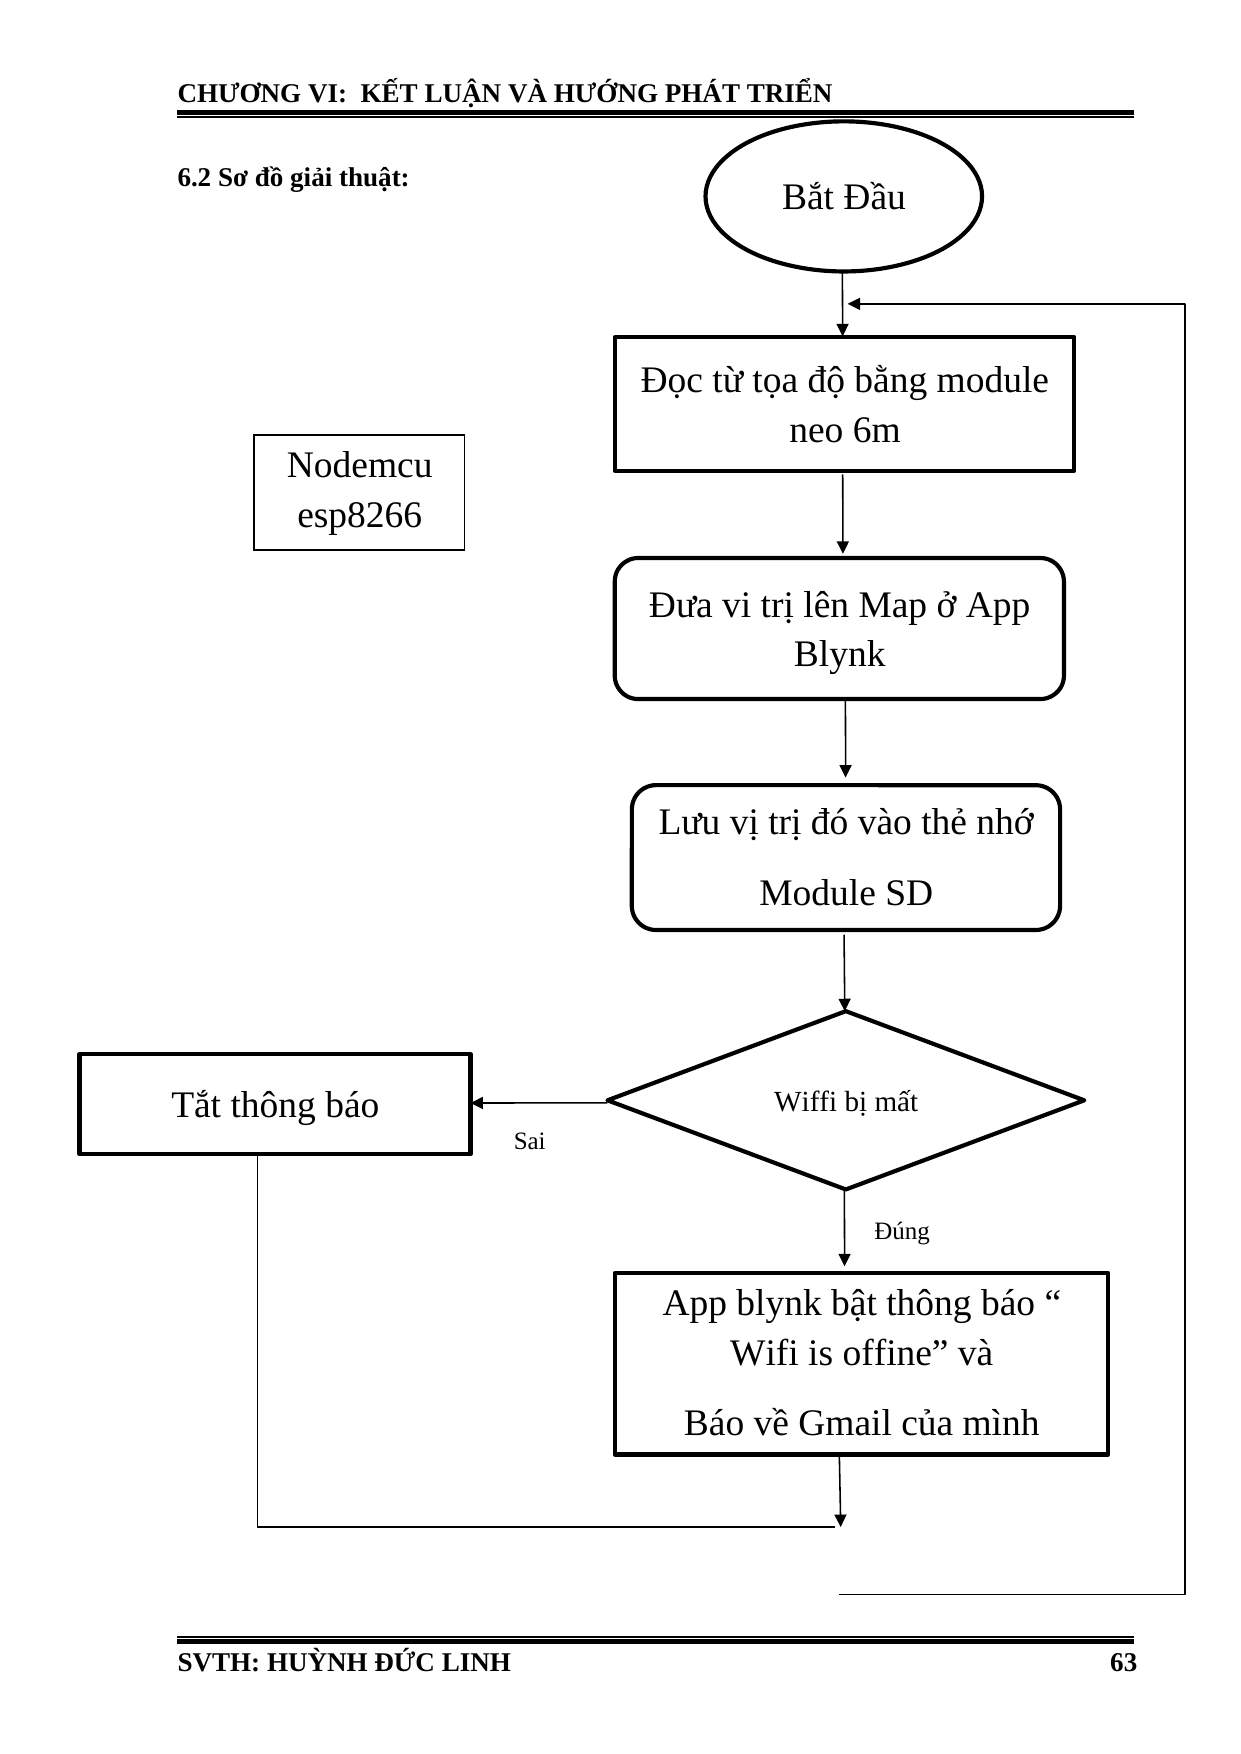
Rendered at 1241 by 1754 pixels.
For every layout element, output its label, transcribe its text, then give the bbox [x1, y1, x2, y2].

subtitle 6.2 Sơ đồ giải thuật: [970, 161, 1134, 192]
subtitle 6.2 Sơ đồ giải thuật: [177, 161, 718, 192]
